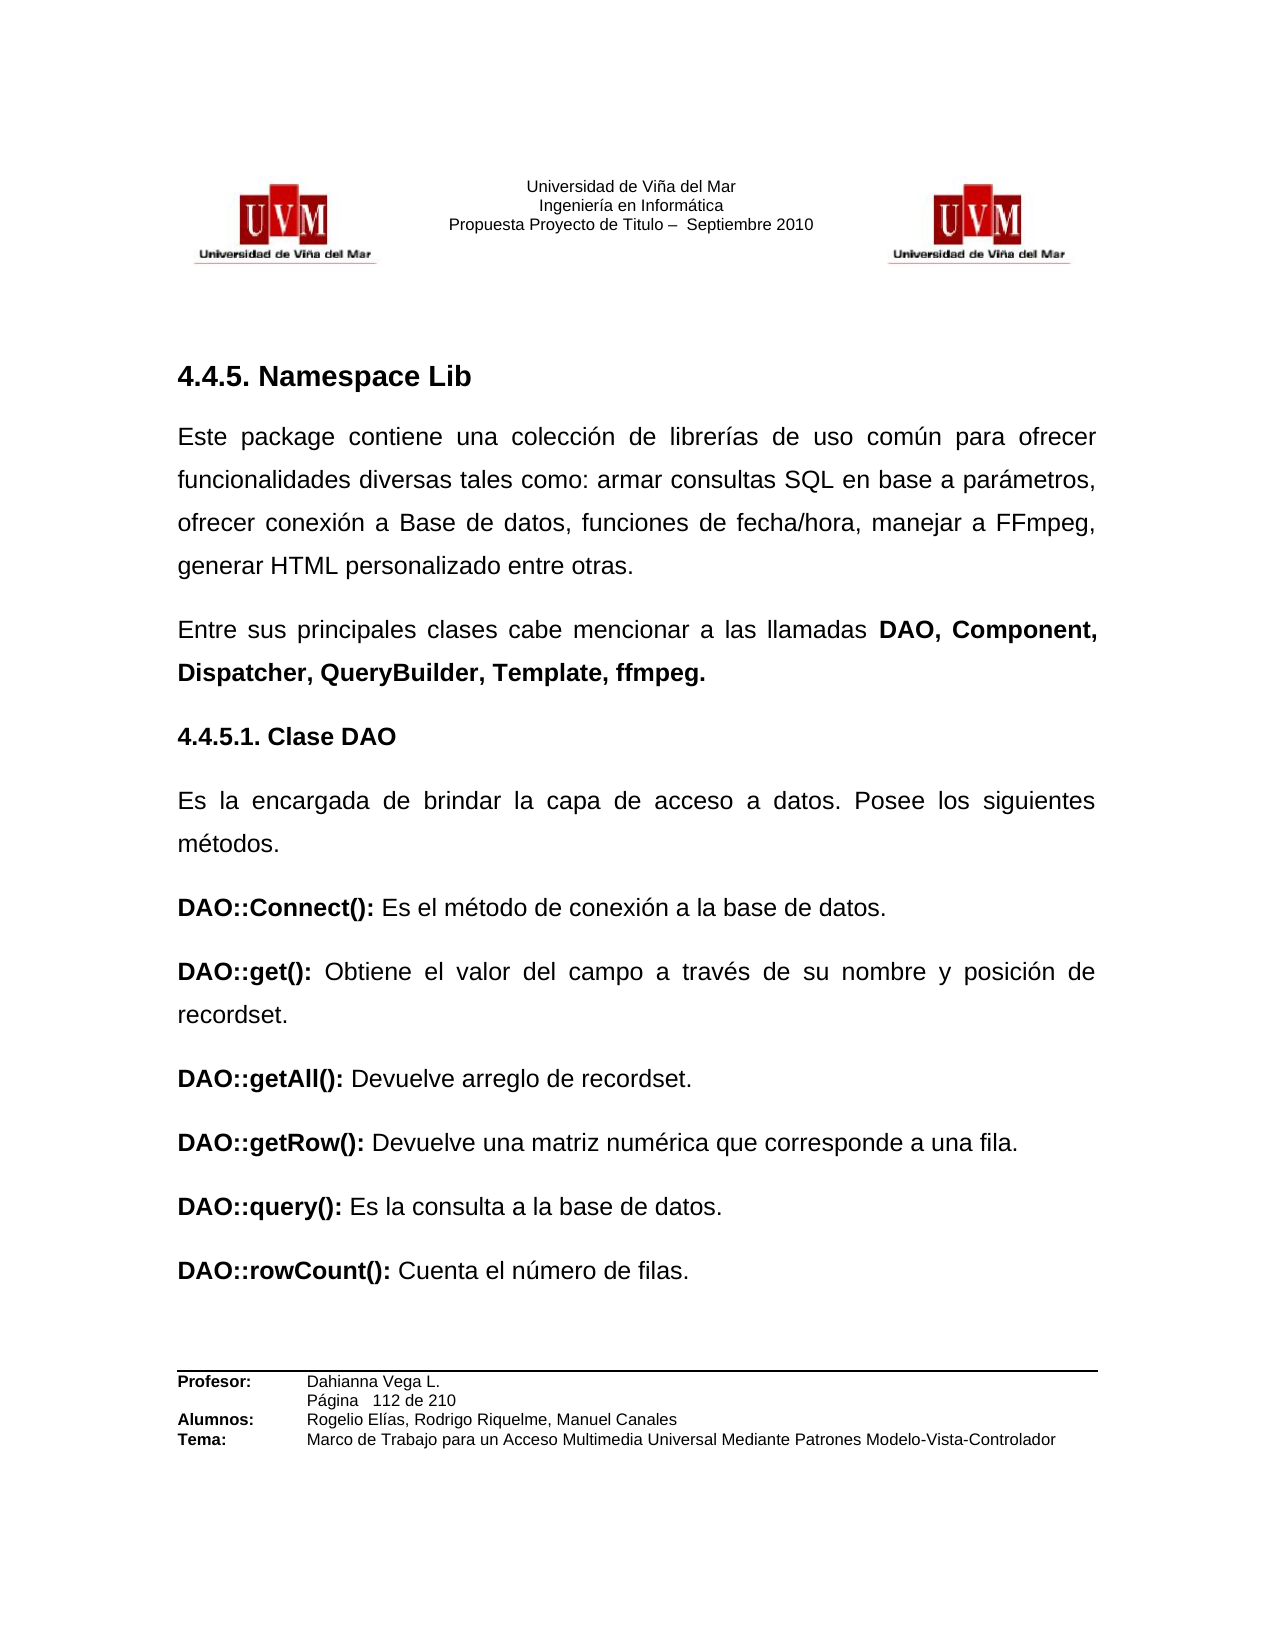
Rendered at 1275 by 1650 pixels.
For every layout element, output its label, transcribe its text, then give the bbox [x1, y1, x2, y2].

text DAO::query(): Es la consulta a la base de datos. [177, 1192, 1098, 1221]
subtitle 4.4.5. Namespace Lib [177, 359, 1098, 392]
text 4.4.5.1. Clase DAO [177, 722, 1098, 751]
text Este package contiene una colección de librerías de uso común para ofrecer funcionalidades diversas tales como: armar consultas SQL en base a parámetros, ofrecer conexión a Base de datos, funciones de fecha/hora, manejar a FFmpeg, generar HTML personalizado entre otras. [177, 422, 1098, 580]
text DAO::get(): Obtiene el valor del campo a través de su nombre y posición de recordset. [177, 957, 1098, 1029]
text DAO::rowCount(): Cuenta el número de filas. [177, 1256, 1098, 1285]
text Entre sus principales clases cabe mencionar a las llamadas DAO, Component, Dispatcher, QueryBuilder, Template, ffmpeg. [177, 615, 1098, 687]
text Es la encargada de brindar la capa de acceso a datos. Posee los siguientes métodos. [177, 786, 1098, 858]
text DAO::getAll(): Devuelve arreglo de recordset. [177, 1064, 1098, 1093]
picture [871, 176, 1084, 267]
picture [177, 176, 390, 267]
text DAO::Connect(): Es el método de conexión a la base de datos. [177, 893, 1098, 922]
text DAO::getRow(): Devuelve una matriz numérica que corresponde a una fila. [177, 1128, 1098, 1157]
